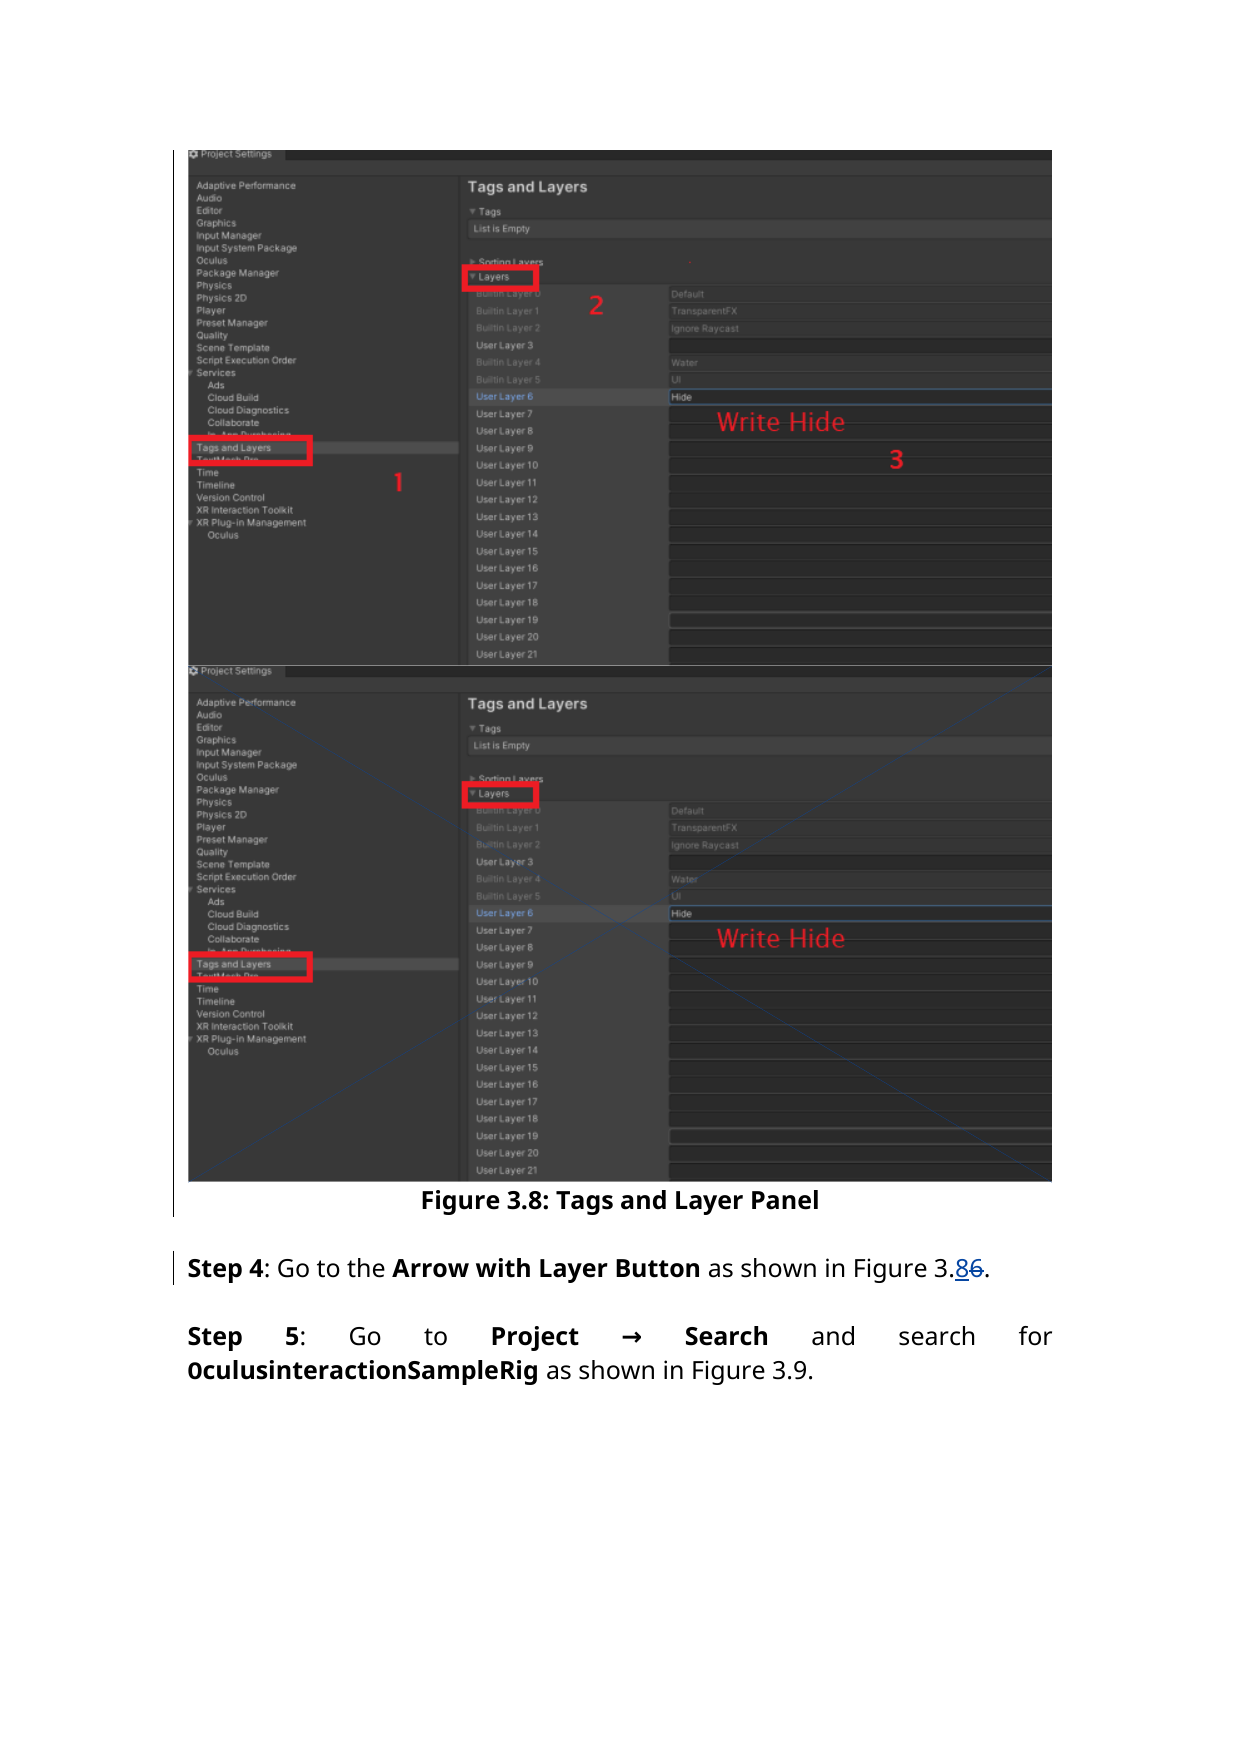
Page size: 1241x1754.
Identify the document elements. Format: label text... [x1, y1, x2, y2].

picture [190, 926, 1051, 1183]
picture [188, 667, 618, 1181]
picture [188, 150, 1052, 923]
text Step 5: Go to Project → Search and search for OculusinteractionSampleRig as shown in Figure 3.9. [187, 1319, 1053, 1387]
text Step 4: Go to the Arrow with Layer Button as shown in Figure 3.. [187, 1251, 1053, 1285]
picture [622, 667, 1052, 1181]
